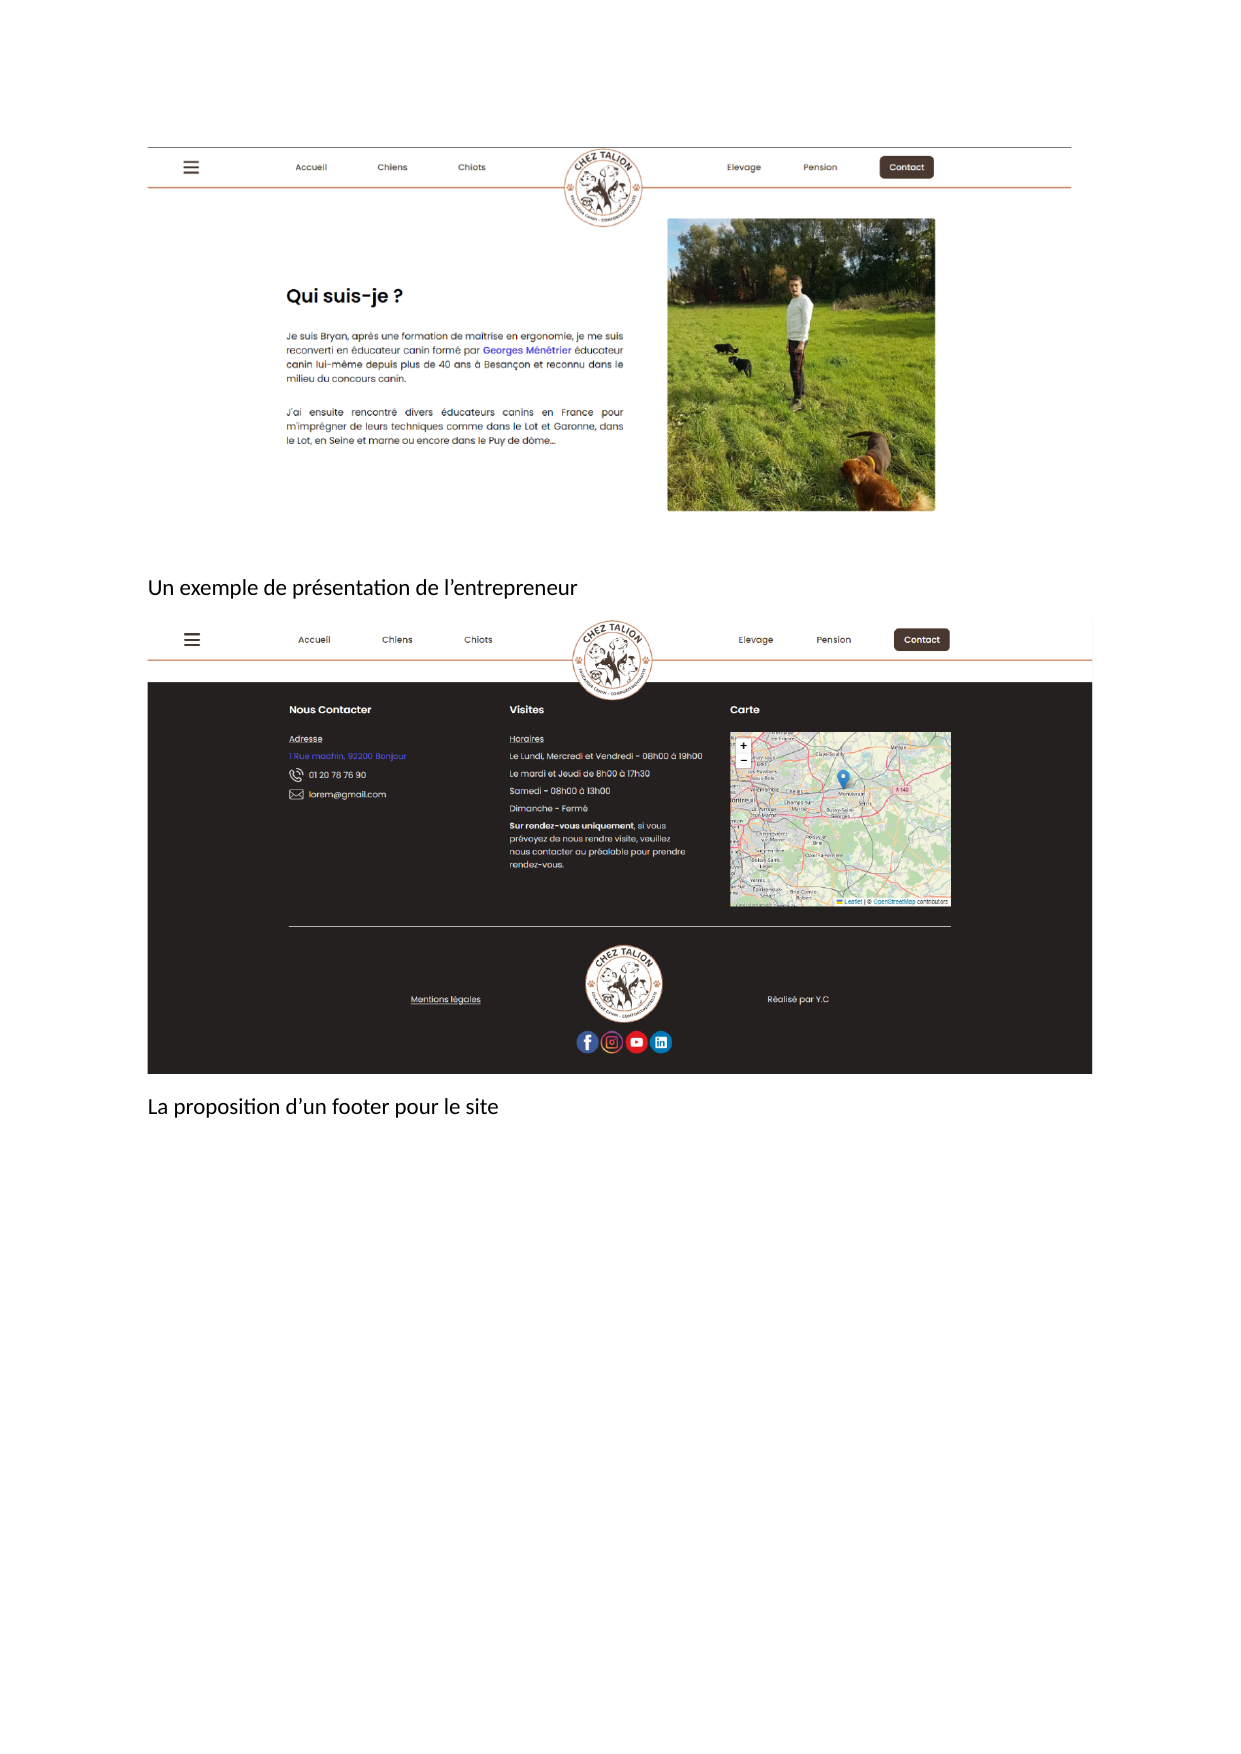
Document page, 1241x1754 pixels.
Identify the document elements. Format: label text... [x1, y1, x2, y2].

text Un exemple de présentation de l’entrepreneur [148, 573, 1093, 601]
text La proposition d’un footer pour le site [148, 1092, 1093, 1120]
picture [147, 620, 1093, 1074]
picture [147, 147, 1072, 555]
